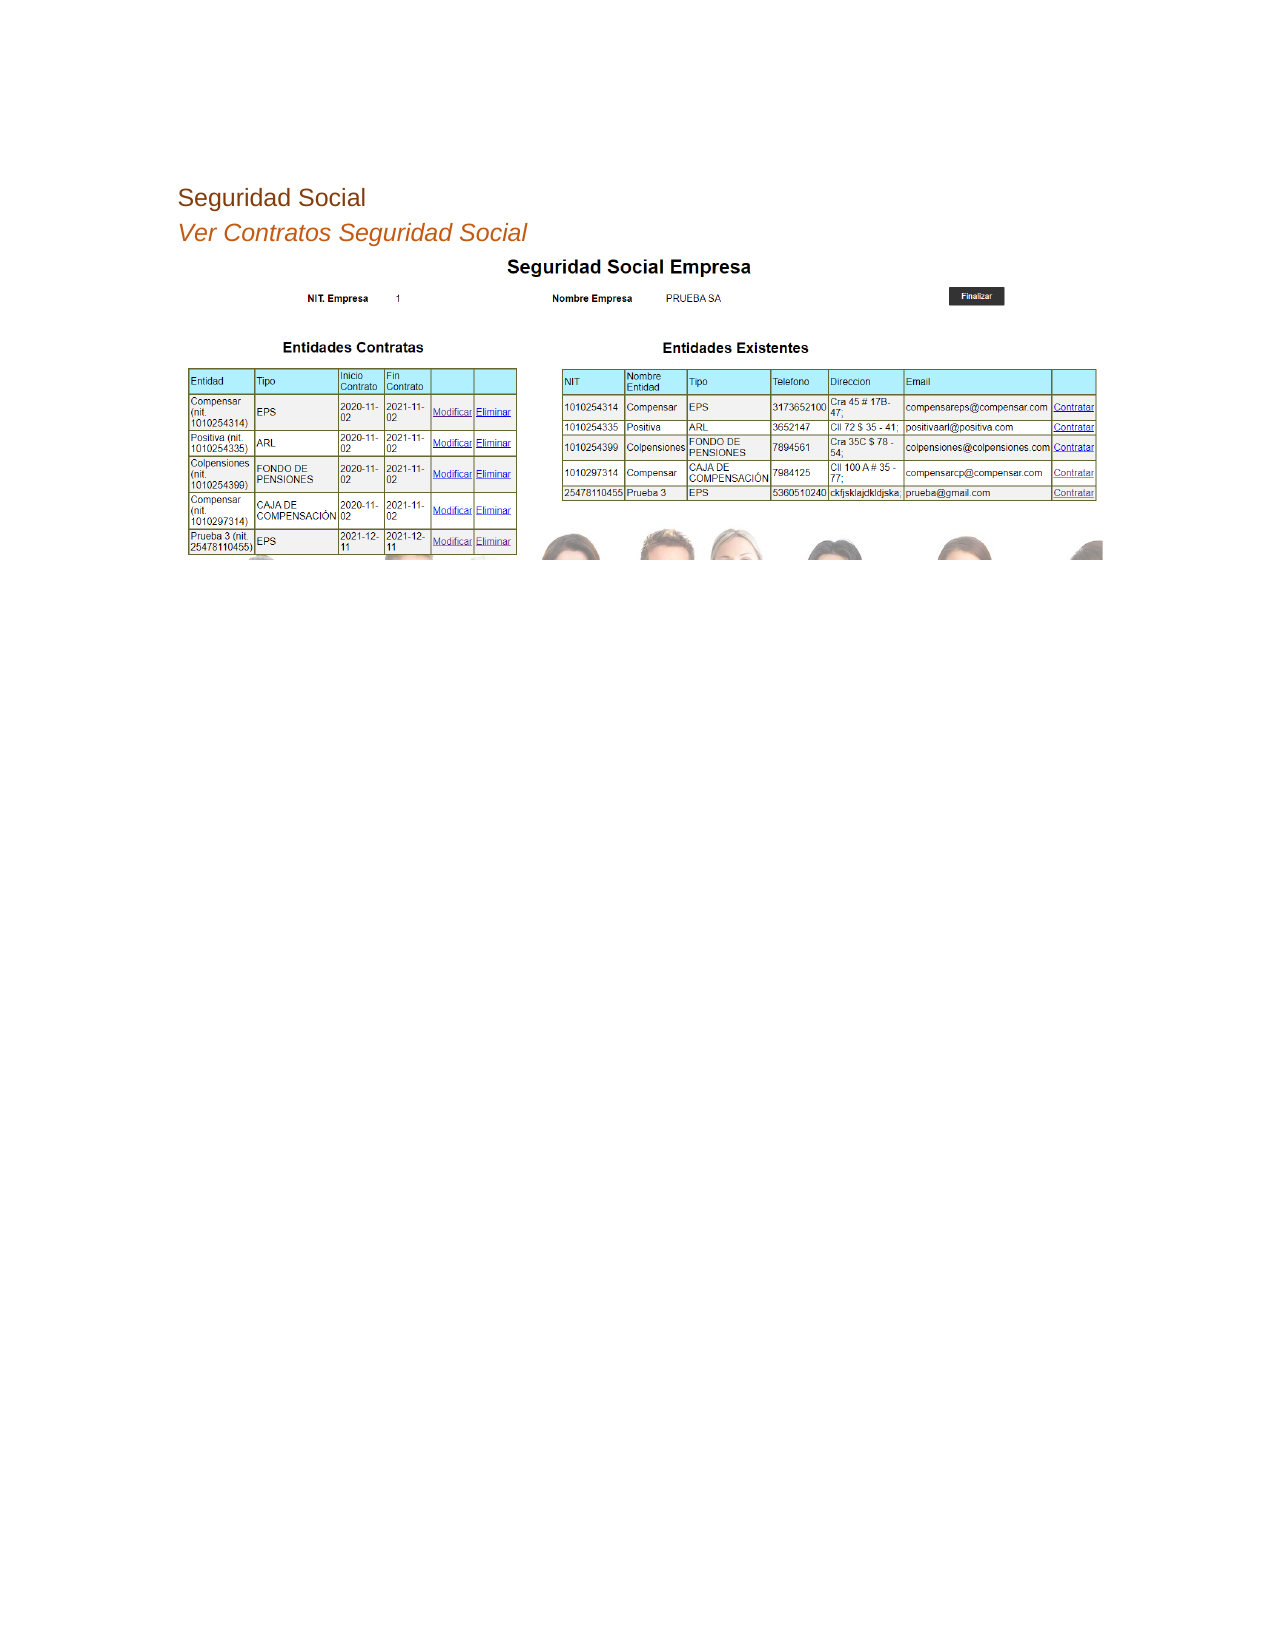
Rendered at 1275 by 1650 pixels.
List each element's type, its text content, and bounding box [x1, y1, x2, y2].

subtitle Seguridad Social [177, 183, 1098, 212]
subtitle Ver Contratos Seguridad Social [177, 218, 1098, 247]
picture [177, 249, 1103, 560]
